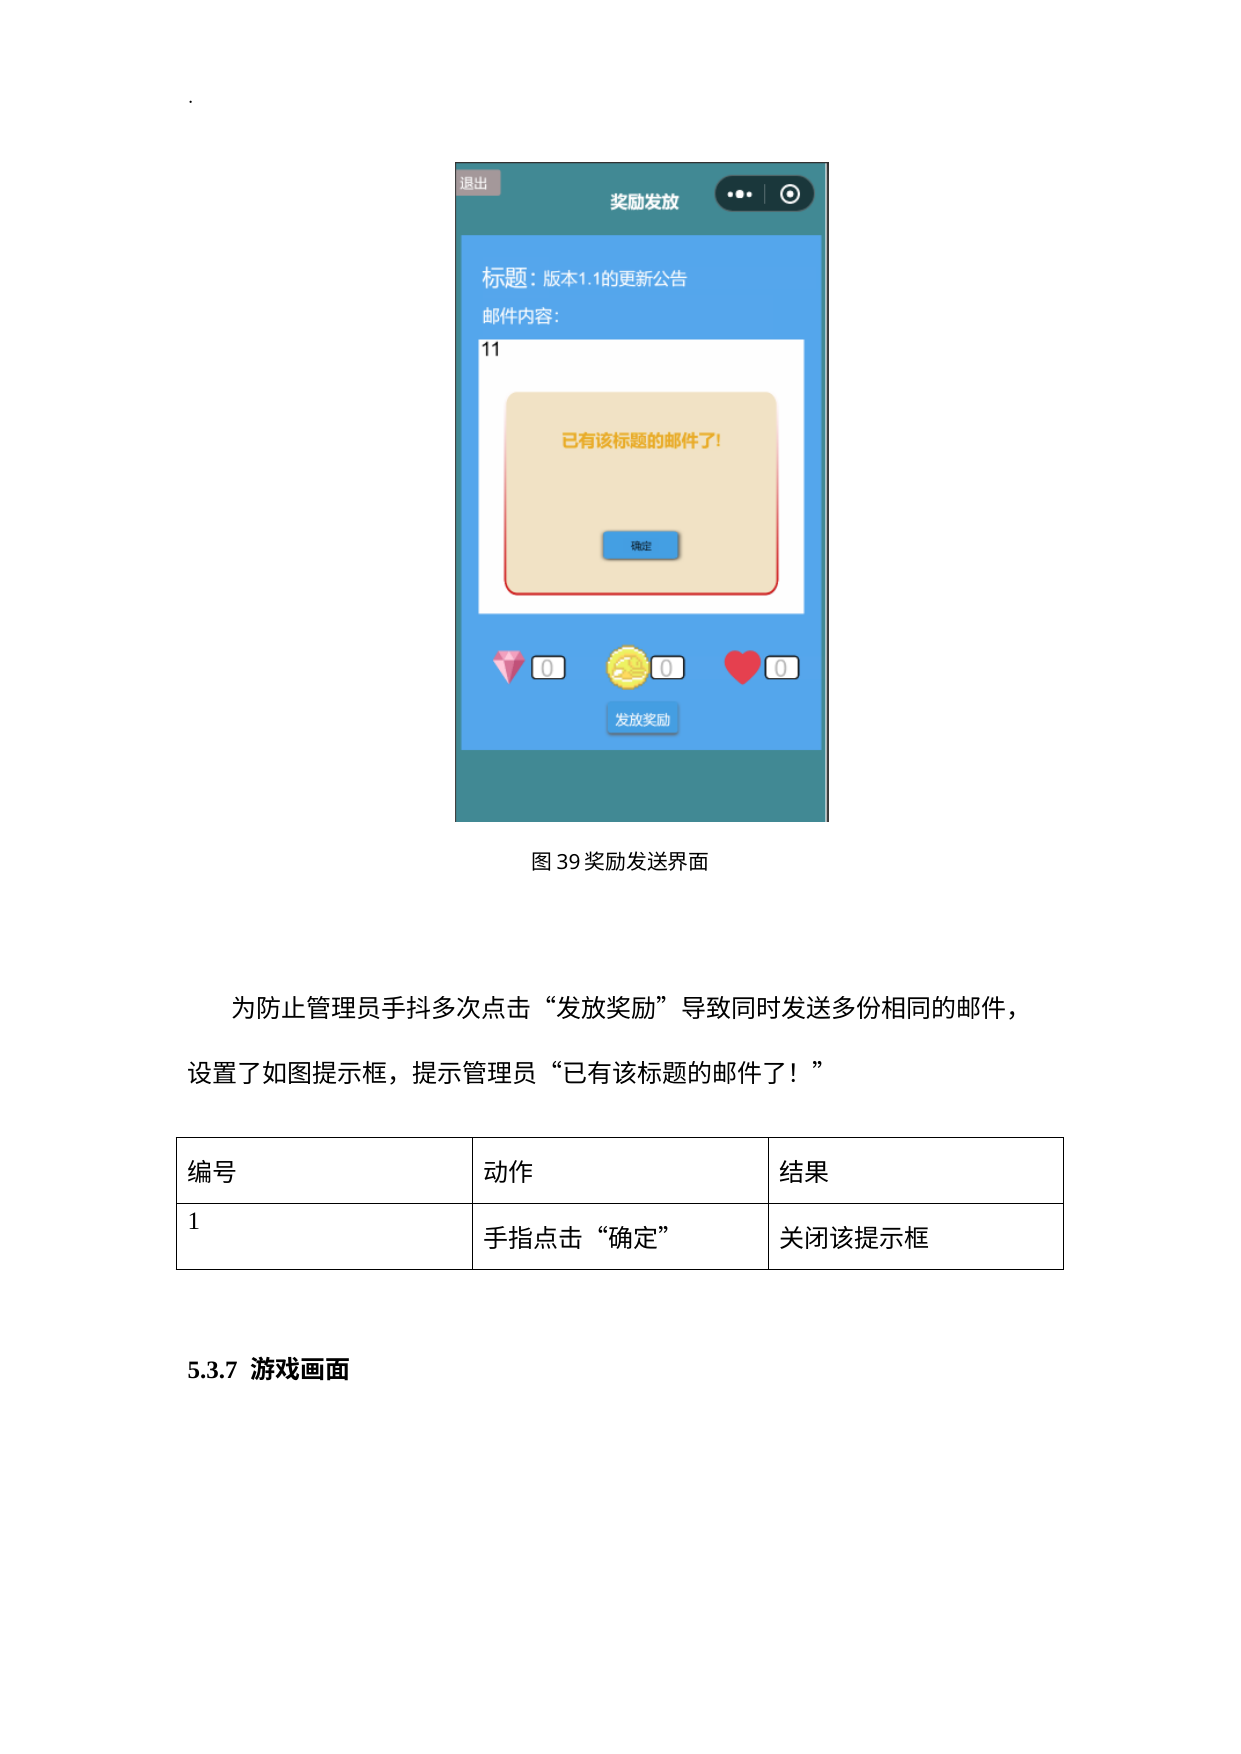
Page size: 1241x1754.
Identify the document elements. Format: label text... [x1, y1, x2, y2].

text 5.3.7 游戏画面 [187, 1335, 1053, 1400]
picture [455, 162, 829, 822]
table_header 动作 [473, 1138, 768, 1203]
table_cell 1 [177, 1204, 472, 1269]
table_cell 手指点击“确定” [473, 1204, 768, 1269]
table_header 编号 [177, 1138, 472, 1203]
table_cell 关闭该提示框 [769, 1204, 1063, 1269]
table_header 结果 [769, 1138, 1063, 1203]
text 图 39奖励发送界面 [187, 844, 1053, 877]
text 为防止管理员手抖多次点击“发放奖励”导致同时发送多份相同的邮件，设置了如图提示框，提示管理员“已有该标题的邮件了！” [187, 974, 1053, 1104]
